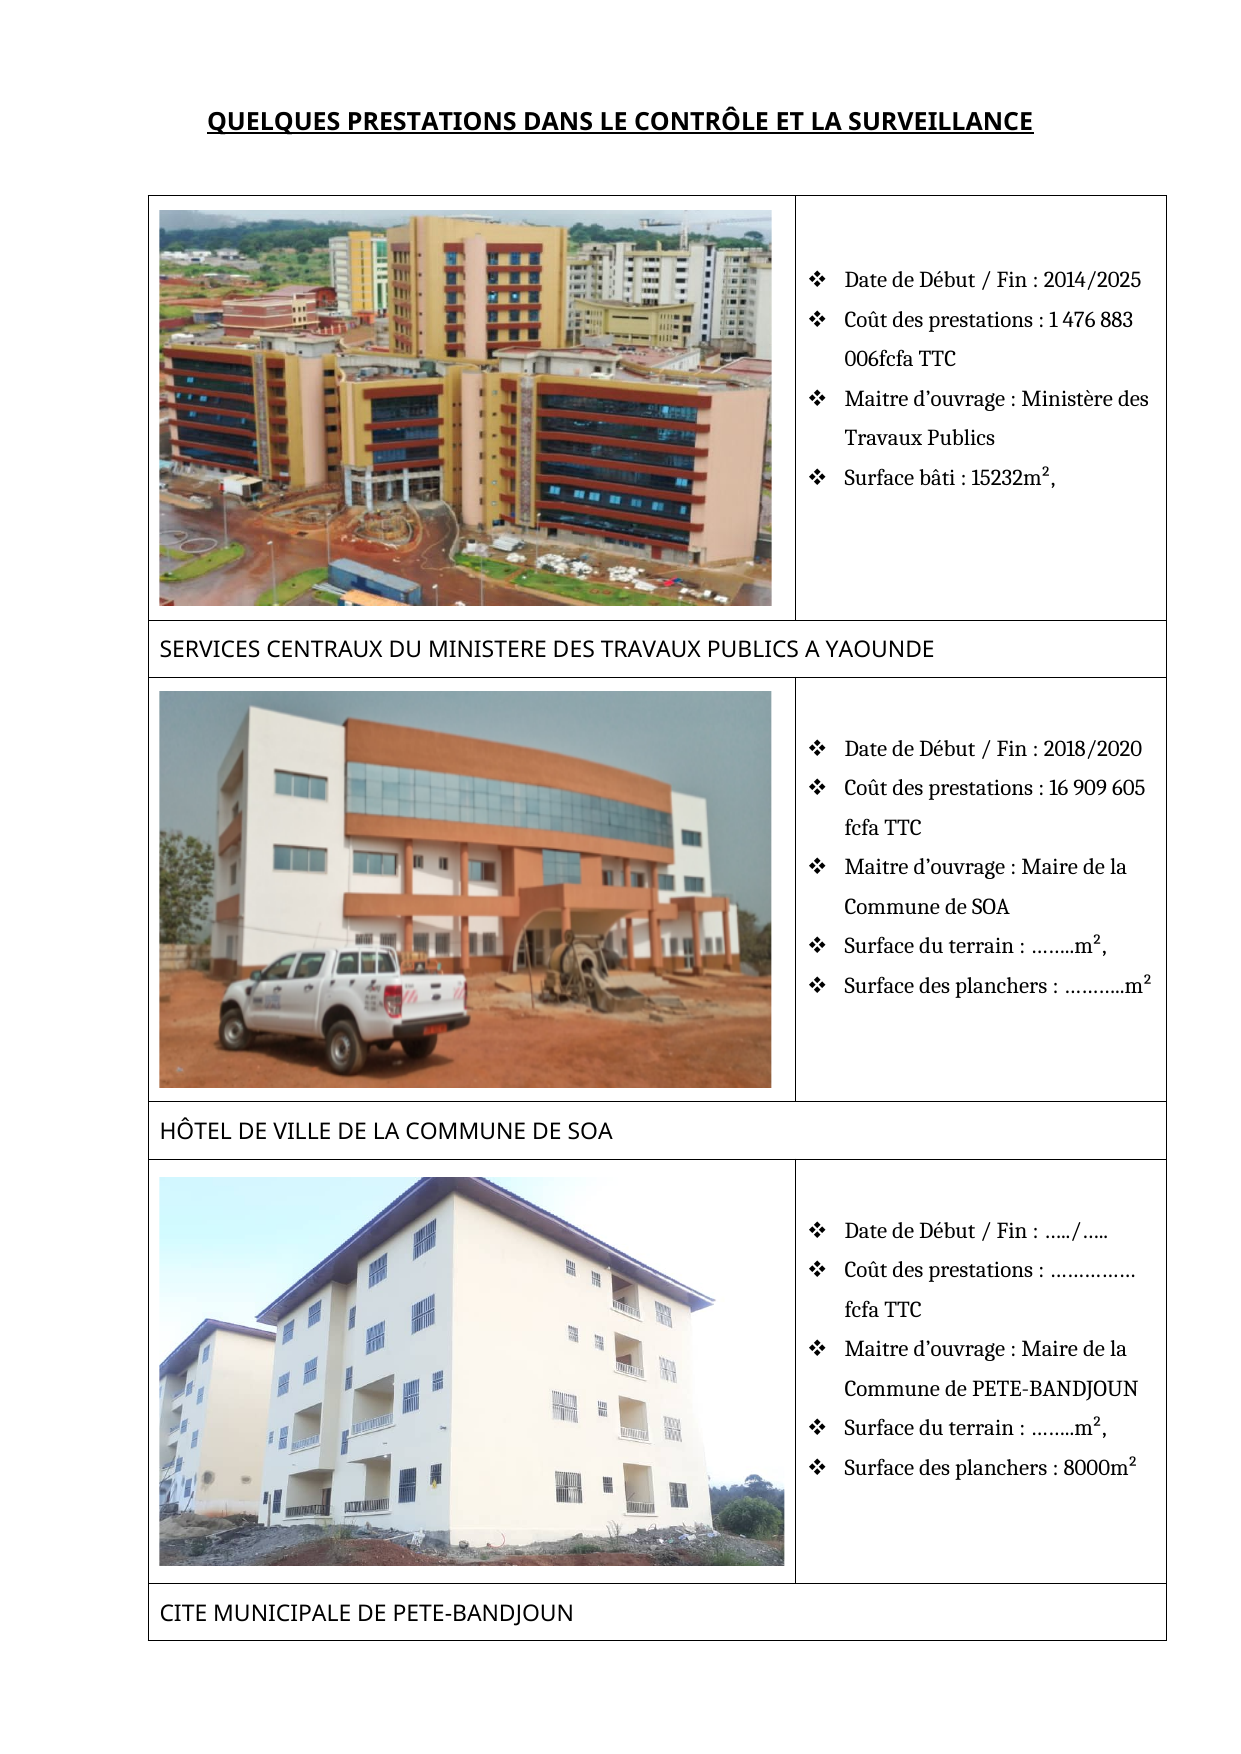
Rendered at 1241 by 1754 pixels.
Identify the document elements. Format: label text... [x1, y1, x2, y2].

table_cell SERVICES CENTRAUX DU MINISTERE DES TRAVAUX PUBLICS A YAOUNDE [149, 621, 1166, 677]
table_cell [149, 678, 795, 1101]
picture [159, 691, 772, 1088]
table_cell Date de Début / Fin : 2018/2020 Coût des prestations : 16 909 605 fcfa TTC Maitre d’ouvrage : Maire de la Commune de SOA Surface du terrain : ……..m², Surface des planchers : ………..m² [796, 678, 1166, 1101]
table_header [149, 196, 795, 619]
text QUELQUES PRESTATIONS DANS LE CONTRÔLE ET LA SURVEILLANCE [148, 103, 1093, 137]
table_cell HÔTEL DE VILLE DE LA COMMUNE DE SOA [149, 1102, 1166, 1158]
picture [159, 1177, 785, 1566]
picture [159, 210, 772, 606]
table_cell CITE MUNICIPALE DE PETE-BANDJOUN [149, 1584, 1166, 1640]
table_header Date de Début / Fin : 2014/2025 Coût des prestations : 1 476 883 006fcfa TTC Maitre d’ouvrage : Ministère des Travaux Publics Surface bâti : 15232m², [796, 196, 1166, 619]
table_cell [149, 1160, 795, 1583]
table_cell Date de Début / Fin : …../….. Coût des prestations : …………… fcfa TTC Maitre d’ouvrage : Maire de la Commune de PETE-BANDJOUN Surface du terrain : ……..m², Surface des planchers : 8000m² [796, 1160, 1166, 1583]
